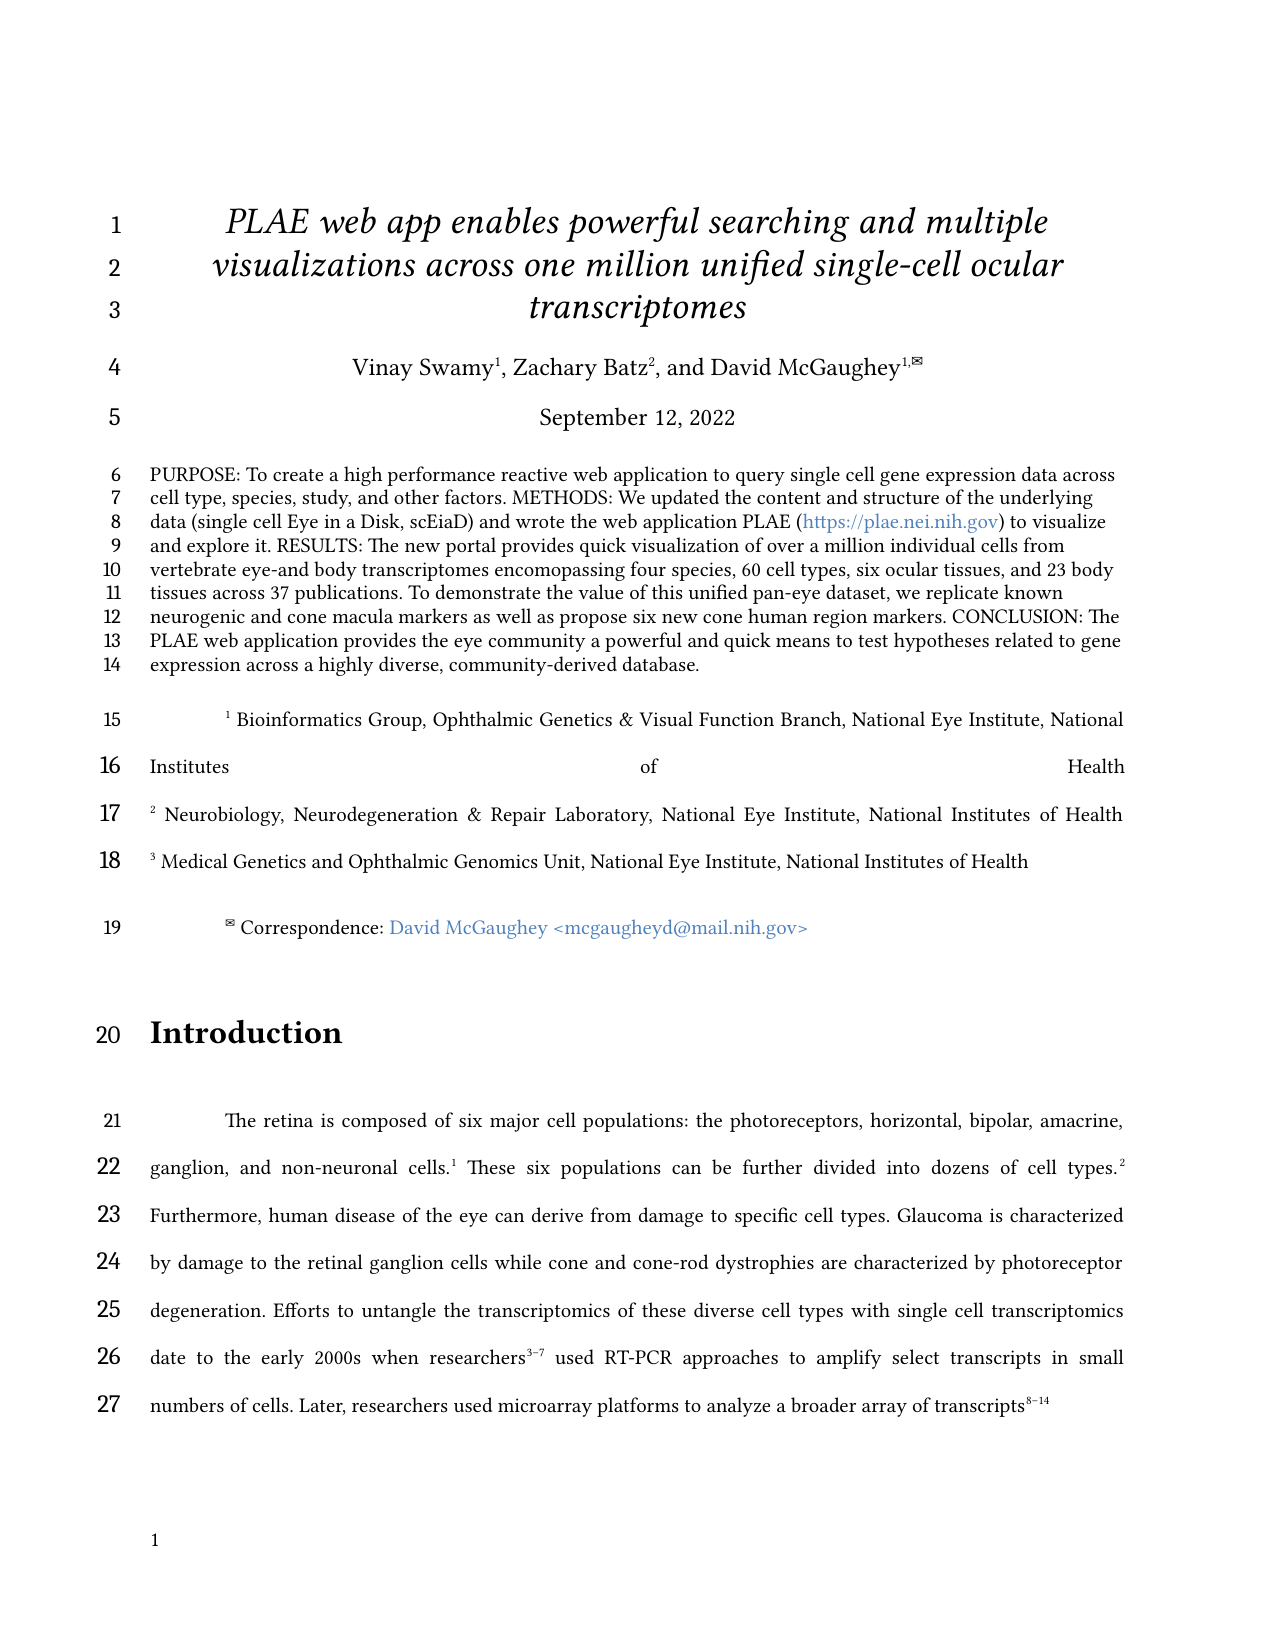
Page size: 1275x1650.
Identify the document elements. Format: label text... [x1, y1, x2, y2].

text The retina is composed of six major cell populations: the photoreceptors, horizontal, bipolar, amacrine, ganglion, and non-neuronal cells.1 These six populations can be further divided into dozens of cell types.2 Furthermore, human disease of the eye can derive from damage to specific cell types. Glaucoma is characterized by damage to the retinal ganglion cells while cone and cone-rod dystrophies are characterized by photoreceptor degeneration. Efforts to untangle the transcriptomics of these diverse cell types with single cell transcriptomics date to the early 2000s when researchers3–7 used RT-PCR approaches to amplify select transcripts in small numbers of cells. Later, researchers used microarray platforms to analyze a broader array of transcripts8–14 [150, 1108, 1125, 1417]
text PURPOSE: To create a high performance reactive web application to query single cell gene expression data across cell type, species, study, and other factors. METHODS: We updated the content and structure of the underlying data (single cell Eye in a Disk, scEiaD) and wrote the web application PLAE (https://plae.nei.nih.gov) to visualize and explore it. RESULTS: The new portal provides quick visualization of over a million individual cells from vertebrate eye-and body transcriptomes encomopassing four species, 60 cell types, six ocular tissues, and 23 body tissues across 37 publications. To demonstrate the value of this unified pan-eye dataset, we replicate known neurogenic and cone macula markers as well as propose six new cone human region markers. CONCLUSION: The PLAE web application provides the eye community a powerful and quick means to test hypotheses related to gene expression across a highly diverse, community-derived database. [150, 462, 1125, 676]
title PLAE web app enables powerful searching and multiple visualizations across one million unified single-cell ocular transcriptomes [150, 200, 1125, 328]
text Vinay Swamy1, Zachary Batz2, and David McGaughey1,✉ [150, 353, 1125, 382]
text ✉ Correspondence: David McGaughey <> [150, 916, 1125, 940]
subtitle Introduction [150, 1013, 1125, 1052]
text September 12, 2022 [150, 402, 1125, 431]
text 1 Bioinformatics Group, Ophthalmic Genetics & Visual Function Branch, National Eye Institute, National Institutes of Health 2 Neurobiology, Neurodegeneration & Repair Laboratory, National Eye Institute, National Institutes of Health 3 Medical Genetics and Ophthalmic Genomics Unit, National Eye Institute, National Institutes of Health [150, 707, 1125, 873]
